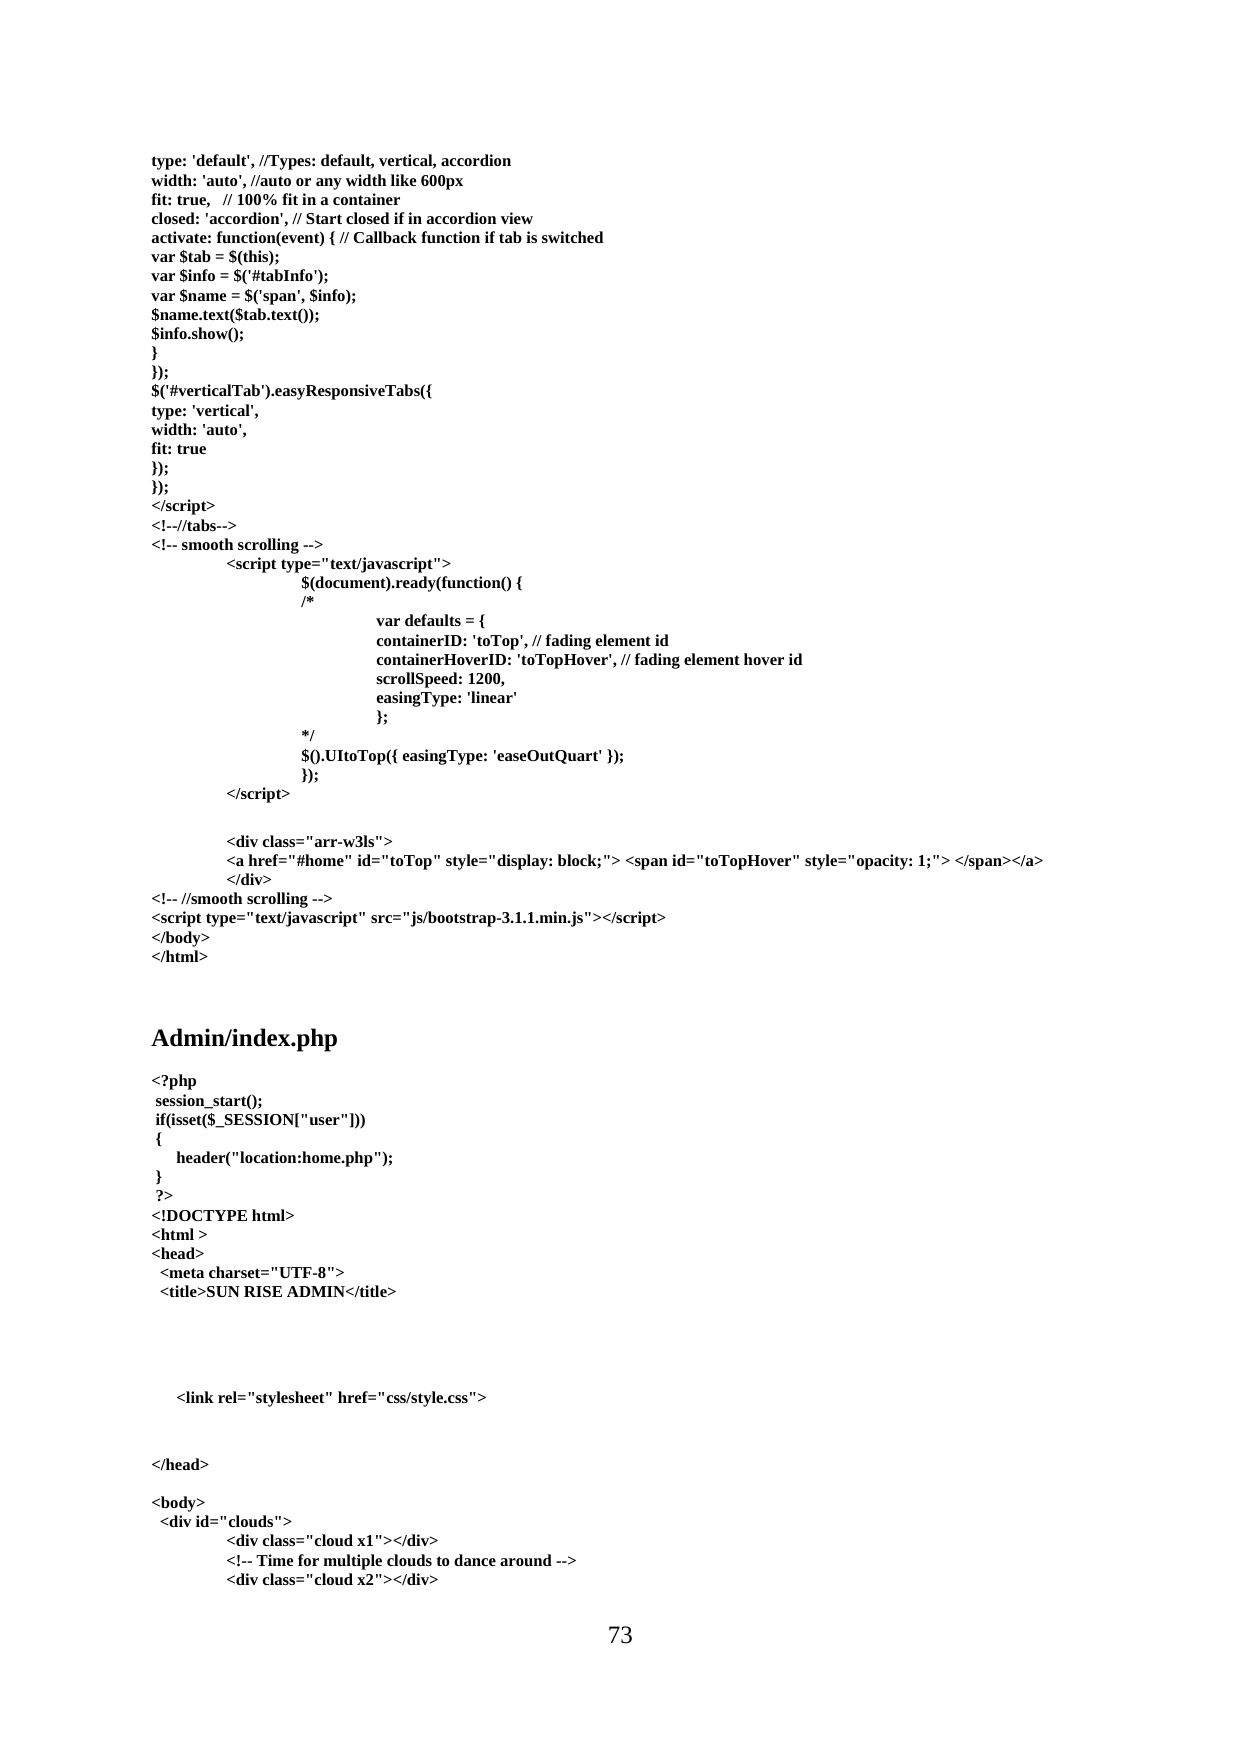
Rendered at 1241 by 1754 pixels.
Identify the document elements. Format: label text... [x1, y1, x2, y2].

text <!-- smooth scrolling --> [151, 534, 1089, 554]
text <meta charset="UTF-8"> [151, 1263, 1089, 1282]
text header("location:home.php"); [151, 1148, 1089, 1167]
text <!DOCTYPE html> [151, 1205, 1089, 1224]
text } [151, 343, 1089, 362]
text var $name = $('span', $info); [151, 285, 1089, 304]
text </body> [151, 927, 1089, 947]
text <script type="text/javascript" src="js/bootstrap-3.1.1.min.js"></script> [151, 908, 1089, 927]
text <!-- //smooth scrolling --> [151, 889, 1089, 908]
text width: 'auto', //auto or any width like 600px [151, 170, 1089, 189]
text <a href="#home" id="toTop" style="display: block;"> <span id="toTopHover" style="opacity: 1;"> </span></a> [151, 851, 1089, 870]
text </script> [151, 496, 1089, 515]
text activate: function(event) { // Callback function if tab is switched [151, 228, 1089, 247]
text }; [151, 707, 1089, 726]
text <!-- Time for multiple clouds to dance around --> [151, 1550, 1089, 1569]
text var $info = $('#tabInfo'); [151, 266, 1089, 285]
text fit: true [151, 439, 1089, 458]
text closed: 'accordion', // Start closed if in accordion view [151, 209, 1089, 228]
text /* [151, 592, 1089, 611]
text $('#verticalTab').easyResponsiveTabs({ [151, 381, 1089, 400]
text } [151, 1167, 1089, 1186]
text </div> [151, 870, 1089, 889]
text containerHoverID: 'toTopHover', // fading element hover id [151, 649, 1089, 669]
text { [151, 1129, 1089, 1148]
text $().UItoTop({ easingType: 'easeOutQuart' }); [151, 745, 1089, 764]
text <div class="arr-w3ls"> [151, 832, 1089, 851]
text Admin/index.php [151, 1023, 1089, 1052]
text <!--//tabs--> [151, 515, 1089, 534]
text }); [151, 764, 1089, 784]
text var defaults = { [151, 611, 1089, 630]
text </head> [151, 1454, 1089, 1474]
text }); [151, 477, 1089, 496]
text <title>SUN RISE ADMIN</title> [151, 1282, 1089, 1301]
text session_start(); [151, 1090, 1089, 1109]
text */ [151, 726, 1089, 745]
text var $tab = $(this); [151, 247, 1089, 266]
text <div class="cloud x2"></div> [151, 1569, 1089, 1589]
text }); [151, 458, 1089, 477]
text </script> [151, 784, 1089, 803]
text scrollSpeed: 1200, [151, 669, 1089, 688]
text fit: true, // 100% fit in a container [151, 189, 1089, 209]
text <script type="text/javascript"> [151, 554, 1089, 573]
text width: 'auto', [151, 419, 1089, 439]
text type: 'vertical', [151, 400, 1089, 419]
text </html> [151, 947, 1089, 966]
text <body> [151, 1493, 1089, 1512]
text <div id="clouds"> [151, 1512, 1089, 1531]
text <head> [151, 1244, 1089, 1263]
text <div class="cloud x1"></div> [151, 1531, 1089, 1550]
text easingType: 'linear' [151, 688, 1089, 707]
text $info.show(); [151, 324, 1089, 343]
text if(isset($_SESSION["user"])) [151, 1109, 1089, 1129]
text <?php [151, 1071, 1089, 1090]
text <html > [151, 1224, 1089, 1244]
text ?> [151, 1186, 1089, 1205]
text }); [151, 362, 1089, 381]
text containerID: 'toTop', // fading element id [151, 630, 1089, 649]
text $(document).ready(function() { [151, 573, 1089, 592]
text $name.text($tab.text()); [151, 304, 1089, 324]
text <link rel="stylesheet" href="css/style.css"> [151, 1387, 1089, 1407]
text type: 'default', //Types: default, vertical, accordion [151, 151, 1089, 170]
